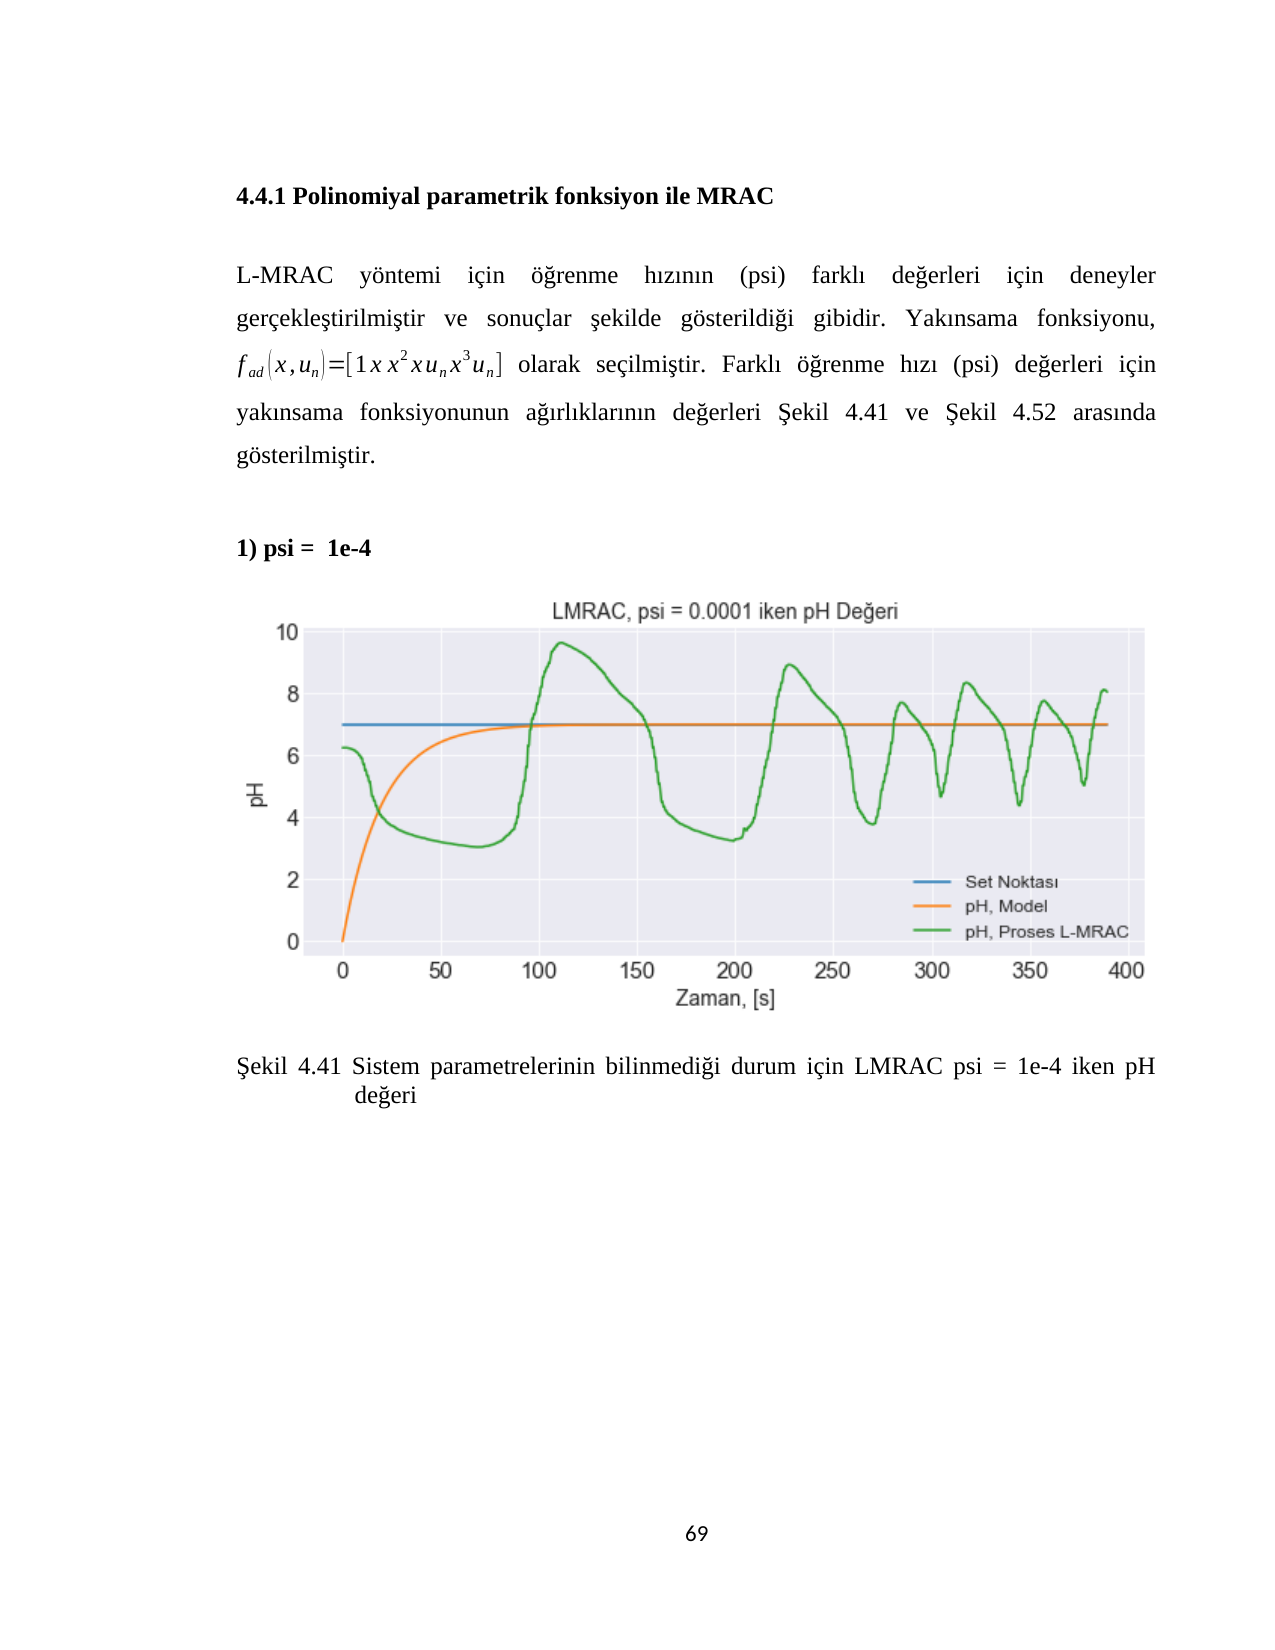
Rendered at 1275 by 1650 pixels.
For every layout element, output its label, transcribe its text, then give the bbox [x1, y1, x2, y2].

picture [236, 592, 1157, 1021]
text Şekil 4.41 Sistem parametrelerinin bilinmediği durum için LMRAC psi = 1e-4 iken pH değeri [236, 1051, 1157, 1109]
text 1) psi = 1e-4 [236, 533, 1157, 562]
text L-MRAC yöntemi için öğrenme hızının (psi) farklı değerleri için deneyler gerçekleştirilmiştir ve sonuçlar şekilde gösterildiği gibidir. Yakınsama fonksiyonu, olarak seçilmiştir. Farklı öğrenme hızı (psi) değerleri için yakınsama fonksiyonunun ağırlıklarının değerleri Şekil 4.41 ve Şekil 4.52 arasında gösterilmiştir. [236, 260, 1157, 469]
subtitle 4.4.1 Polinomiyal parametrik fonksiyon ile MRAC [236, 181, 1157, 210]
